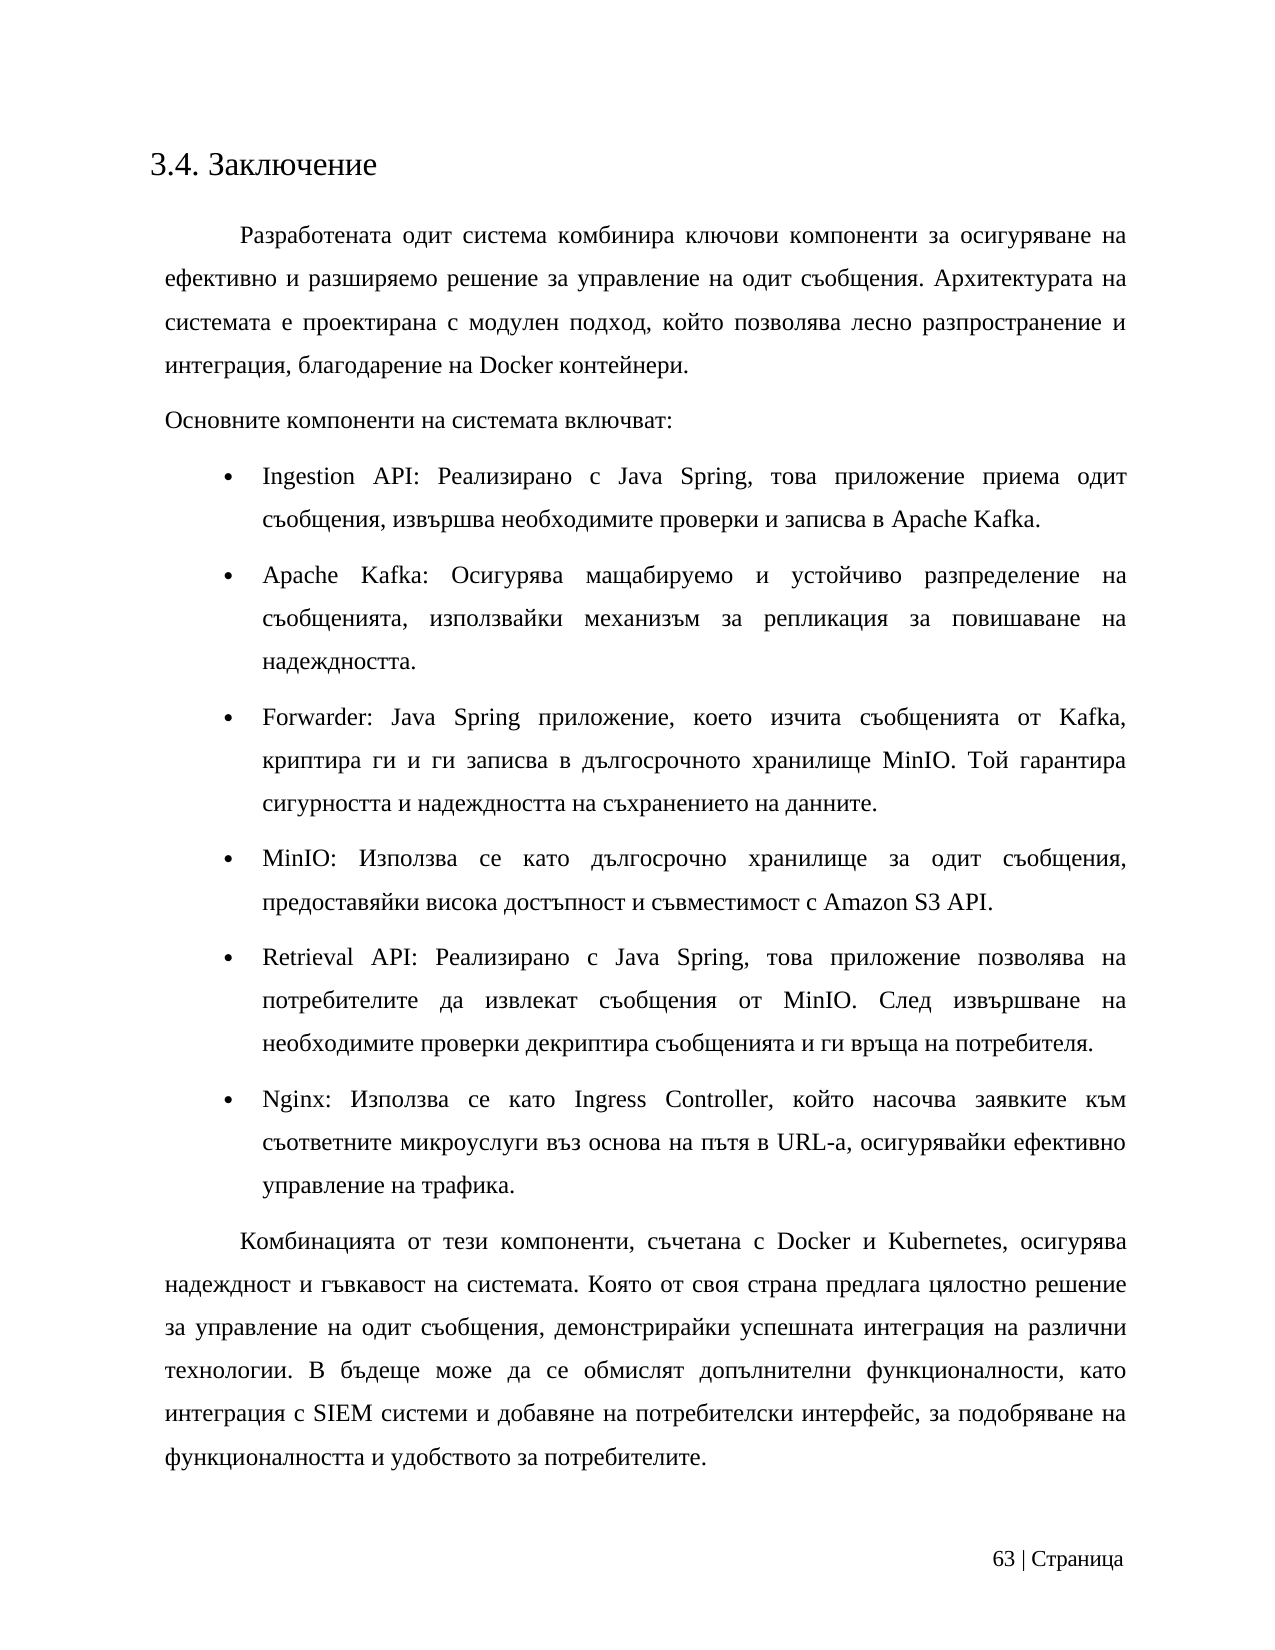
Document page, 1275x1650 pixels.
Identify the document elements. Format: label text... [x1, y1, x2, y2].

list Ingestion API: Реализирано с Java Spring, това приложение приема одит съобщения, извършва необходимите проверки и записва в Apache Kafka. [224, 461, 1127, 533]
subtitle Заключение [150, 144, 1127, 220]
list Apache Kafka: Осигурява мащабируемо и устойчиво разпределение на съобщенията, използвайки механизъм за репликация за повишаване на надеждността. [224, 560, 1127, 675]
text Основните компоненти на системата включват: [89, 405, 1127, 434]
list Retrieval API: Реализирано с Java Spring, това приложение позволява на потребителите да извлекат съобщения от MinIO. След извършване на необходимите проверки декриптира съобщенията и ги връща на потребителя. [224, 942, 1127, 1057]
text Разработената одит система комбинира ключови компоненти за осигуряване на ефективно и разширяемо решение за управление на одит съобщения. Архитектурата на системата е проектирана с модулен подход, който позволява лесно разпространение и интеграция, благодарение на Docker контейнери. [164, 220, 1127, 378]
list Nginx: Използва се като Ingress Controller, който насочва заявките към съответните микроуслуги въз основа на пътя в URL-а, осигурявайки ефективно управление на трафика. [224, 1084, 1127, 1199]
list MinIO: Използва се като дългосрочно хранилище за одит съобщения, предоставяйки висока достъпност и съвместимост с Amazon S3 API. [224, 843, 1127, 915]
text Комбинацията от тези компоненти, съчетана с Docker и Kubernetes, осигурява надеждност и гъвкавост на системата. Която от своя страна предлага цялостно решение за управление на одит съобщения, демонстрирайки успешната интеграция на различни технологии. В бъдеще може да се обмислят допълнителни функционалности, като интеграция с SIEM системи и добавяне на потребителски интерфейс, за подобряване на функционалността и удобството за потребителите. [164, 1226, 1127, 1470]
list Forwarder: Java Spring приложение, което изчита съобщенията от Kafka, криптира ги и ги записва в дългосрочното хранилище MinIO. Той гарантира сигурността и надеждността на съхранението на данните. [224, 702, 1127, 817]
